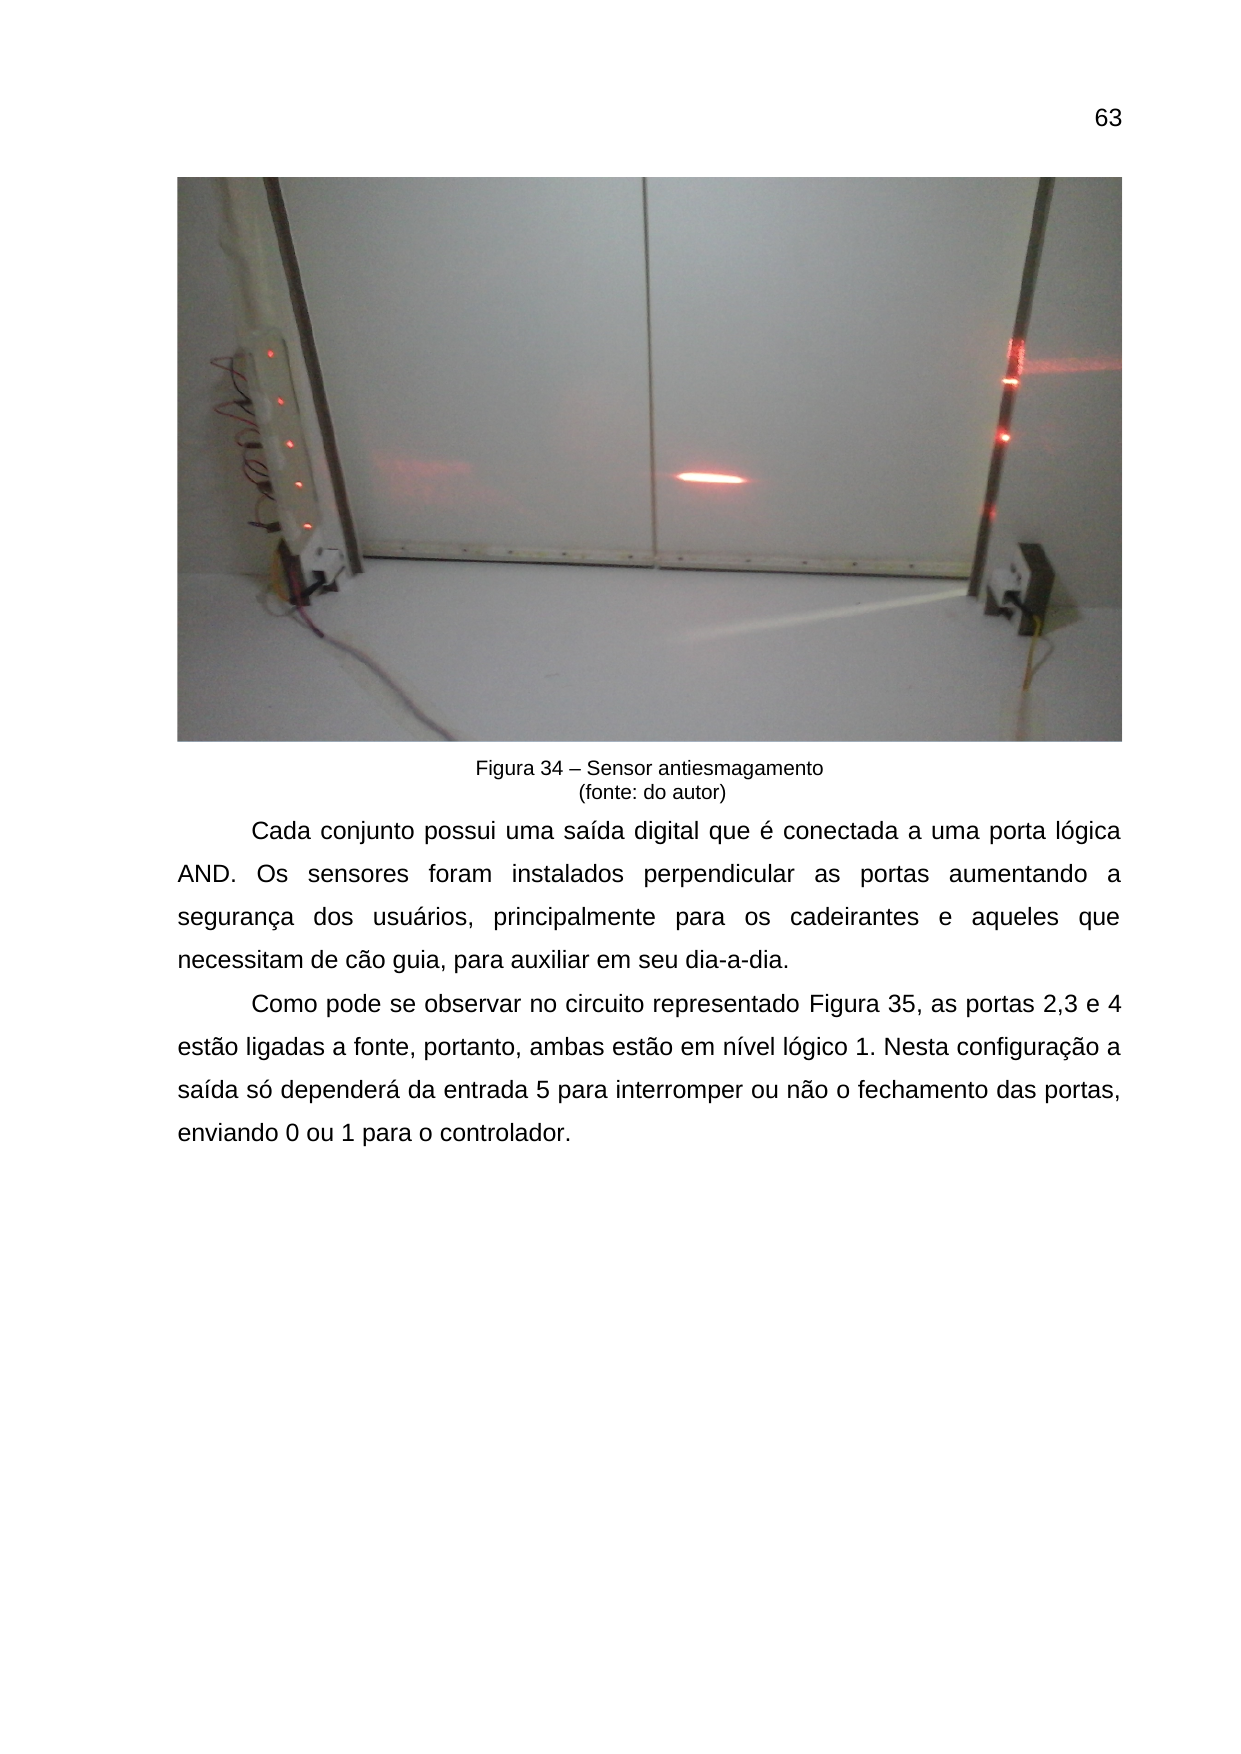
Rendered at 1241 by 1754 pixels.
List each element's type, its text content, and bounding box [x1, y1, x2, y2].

text Cada conjunto possui uma saída digital que é conectada a uma porta lógica AND. Os sensores foram instalados perpendicular as portas aumentando a segurança dos usuários, principalmente para os cadeirantes e aqueles que necessitam de cão guia, para auxiliar em seu dia-a-dia. [177, 816, 1122, 974]
text Figura 34 – Sensor antiesmagamento [177, 756, 1122, 780]
text (fonte: do autor) [177, 780, 1122, 804]
text Como pode se observar no circuito representado Figura 35, as portas 2,3 e 4 estão ligadas a fonte, portanto, ambas estão em nível lógico 1. Nesta configuração a saída só dependerá da entrada 5 para interromper ou não o fechamento das portas, enviando 0 ou 1 para o controlador. [177, 988, 1122, 1147]
picture [177, 177, 1123, 742]
